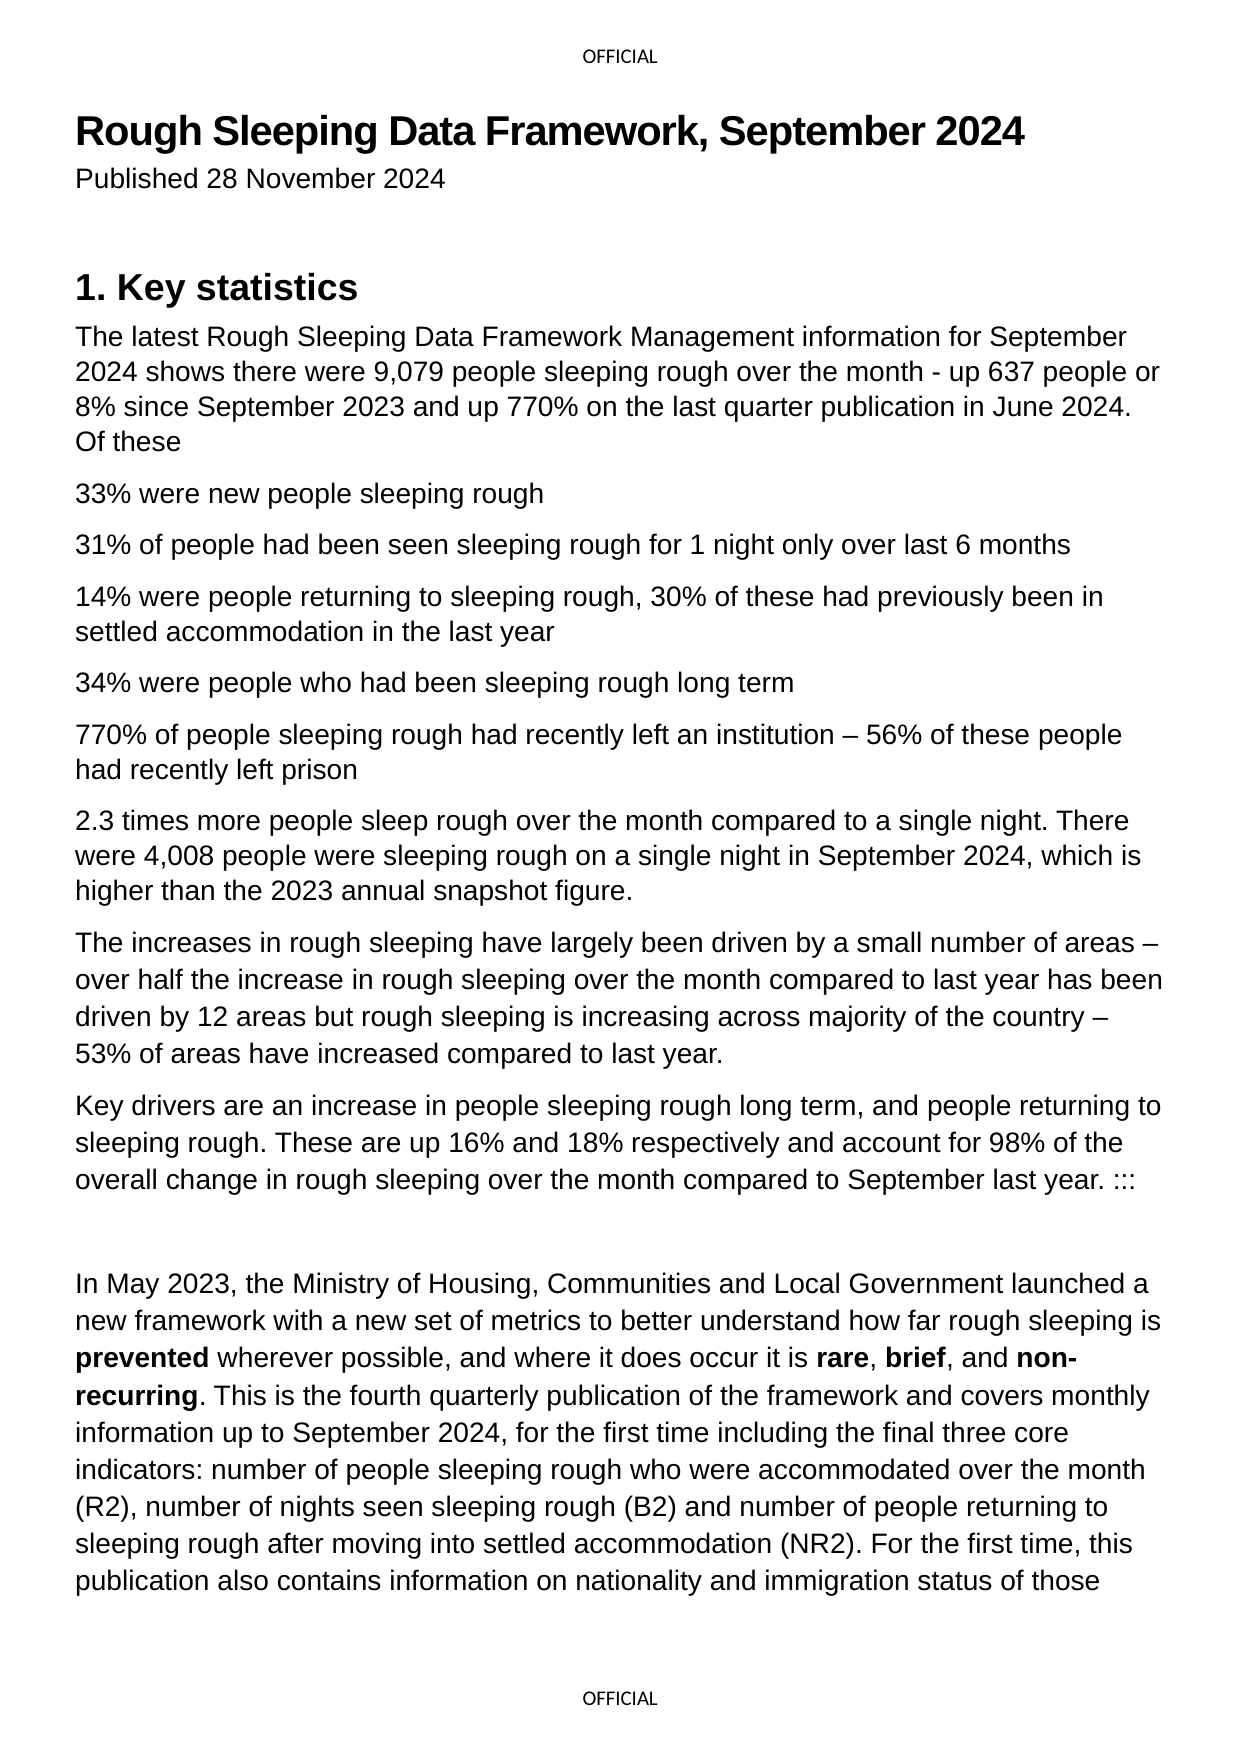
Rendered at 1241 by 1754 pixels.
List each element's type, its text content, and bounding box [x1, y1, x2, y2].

text Key drivers are an increase in people sleeping rough long term, and people returning to sleeping rough. These are up 16% and 18% respectively and account for 98% of the overall change in rough sleeping over the month compared to September last year. ::: [75, 1089, 1165, 1196]
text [75, 1267, 1165, 1597]
title Rough Sleeping Data Framework, September 2024 [75, 106, 1165, 154]
text The increases in rough sleeping have largely been driven by a small number of areas – over half the increase in rough sleeping over the month compared to last year has been driven by 12 areas but rough sleeping is increasing across majority of the country – 53% of areas have increased compared to last year. [75, 926, 1165, 1069]
subtitle 1. Key statistics [75, 266, 1165, 309]
